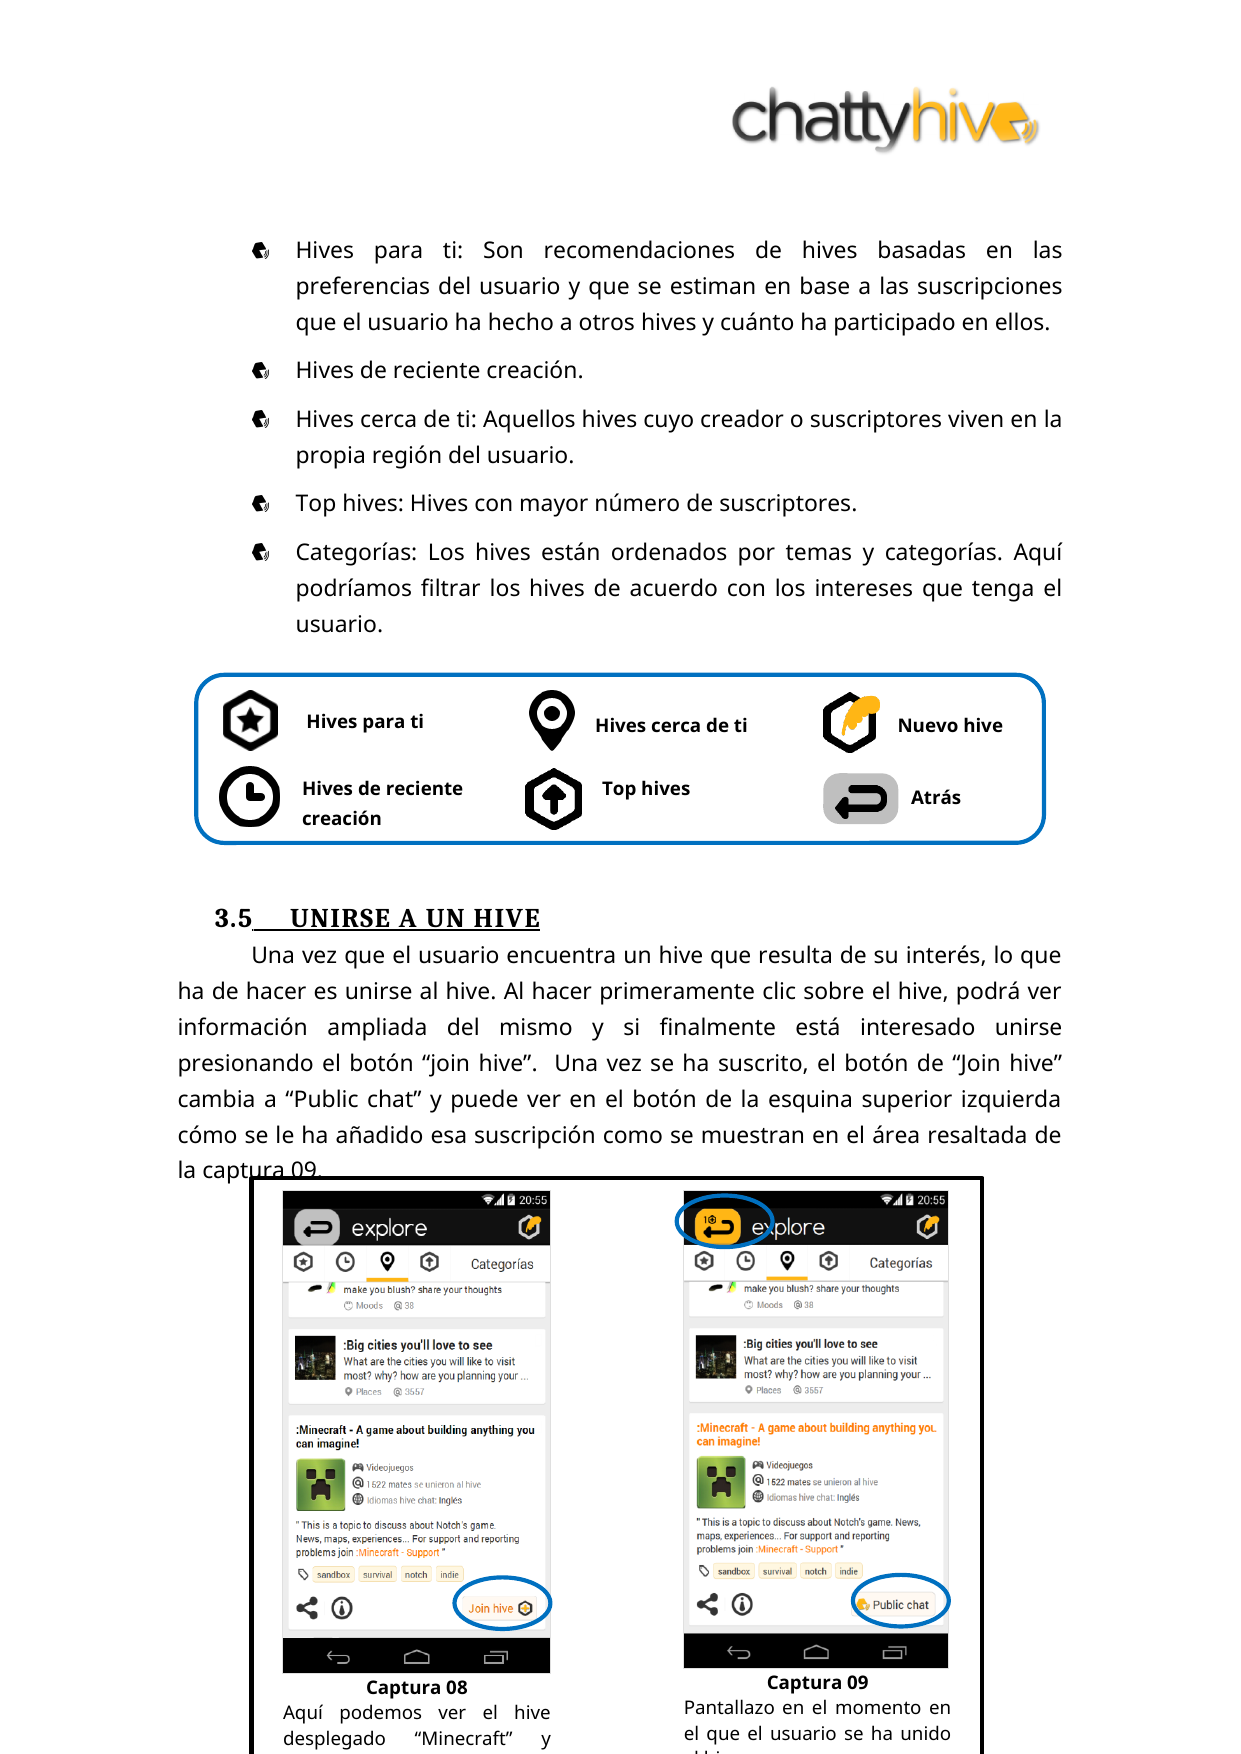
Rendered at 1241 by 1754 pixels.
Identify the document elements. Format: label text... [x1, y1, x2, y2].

picture [283, 1191, 550, 1673]
picture [835, 785, 887, 819]
picture [252, 410, 269, 428]
picture [223, 690, 278, 751]
list Hives de reciente creación. [251, 354, 1063, 386]
list Hives cerca de ti: Aquellos hives cuyo creador o suscriptores viven en la propia región del usuario. [251, 403, 1063, 470]
picture [457, 1580, 548, 1626]
picture [740, 104, 1029, 134]
picture [219, 766, 280, 827]
picture [252, 543, 269, 561]
picture [684, 1191, 948, 1668]
picture [252, 362, 269, 379]
picture [521, 690, 582, 751]
list Hives para ti: Son recomendaciones de hives basadas en las preferencias del usuario y que se estiman en base a las suscripciones que el usuario ha hecho a otros hives y cuánto ha participado en ellos. [251, 234, 1063, 337]
picture [252, 495, 269, 512]
picture [252, 242, 269, 259]
picture [684, 1198, 770, 1244]
picture [856, 1577, 946, 1624]
text Una vez que el usuario encuentra un hive que resulta de su interés, lo que ha de hacer es unirse al hive. Al hacer primeramente clic sobre el hive, podrá ver información ampliada del mismo y si finalmente está interesado unirse presionando el botón “join hive”. Una vez se ha suscrito, el botón de “Join hive” cambia a “Public chat” y puede ver en el botón de la esquina superior izquierda cómo se le ha añadido esa suscripción como se muestran en el área resaltada de la captura 09. [177, 939, 1063, 1186]
picture [823, 692, 880, 753]
list Categorías: Los hives están ordenados por temas y categorías. Aquí podríamos filtrar los hives de acuerdo con los intereses que tenga el usuario. [251, 536, 1063, 639]
picture [525, 768, 582, 830]
list Top hives: Hives con mayor número de suscriptores. [251, 487, 1063, 518]
list UNIRSE A UN HIVE [215, 719, 1063, 934]
